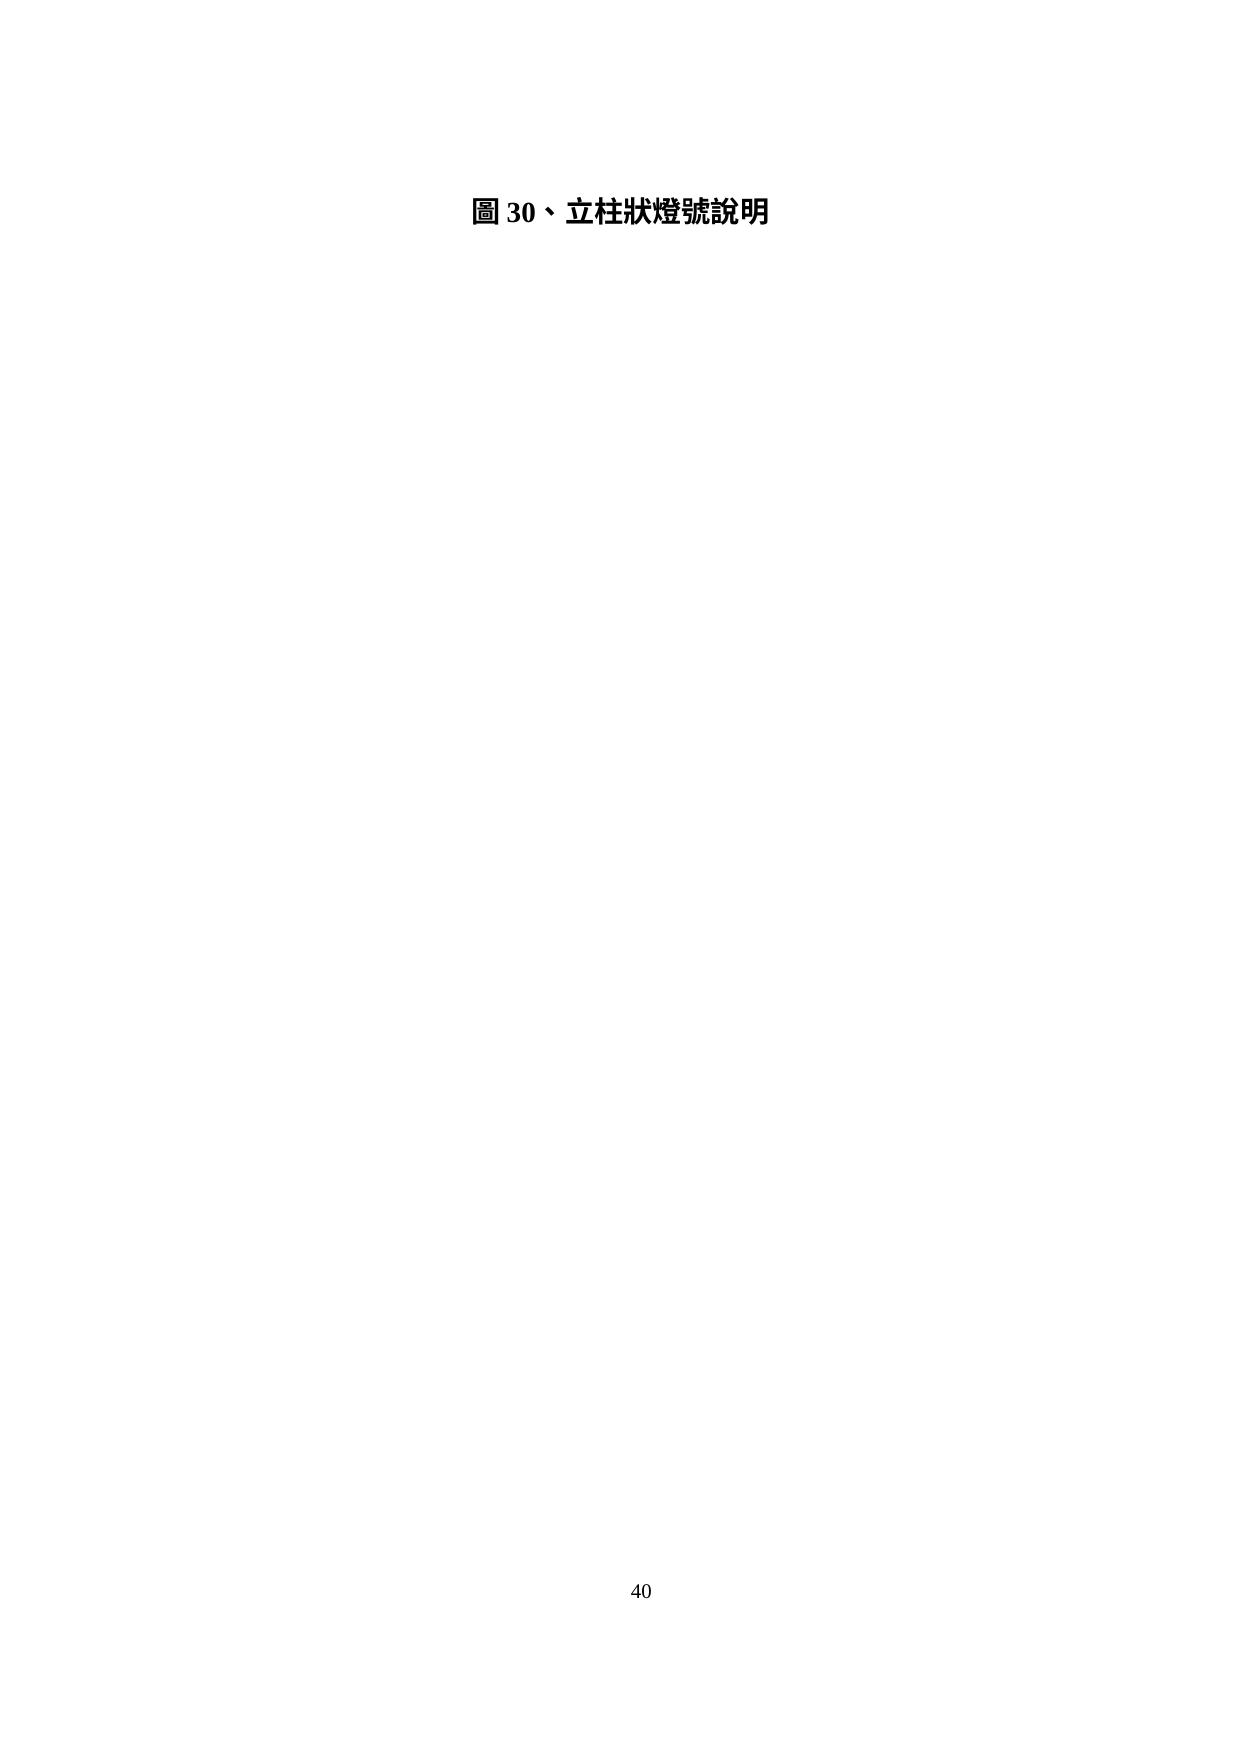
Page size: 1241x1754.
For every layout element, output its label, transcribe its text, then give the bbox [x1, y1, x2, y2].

text 圖30、立柱狀燈號說明 [187, 170, 1053, 249]
